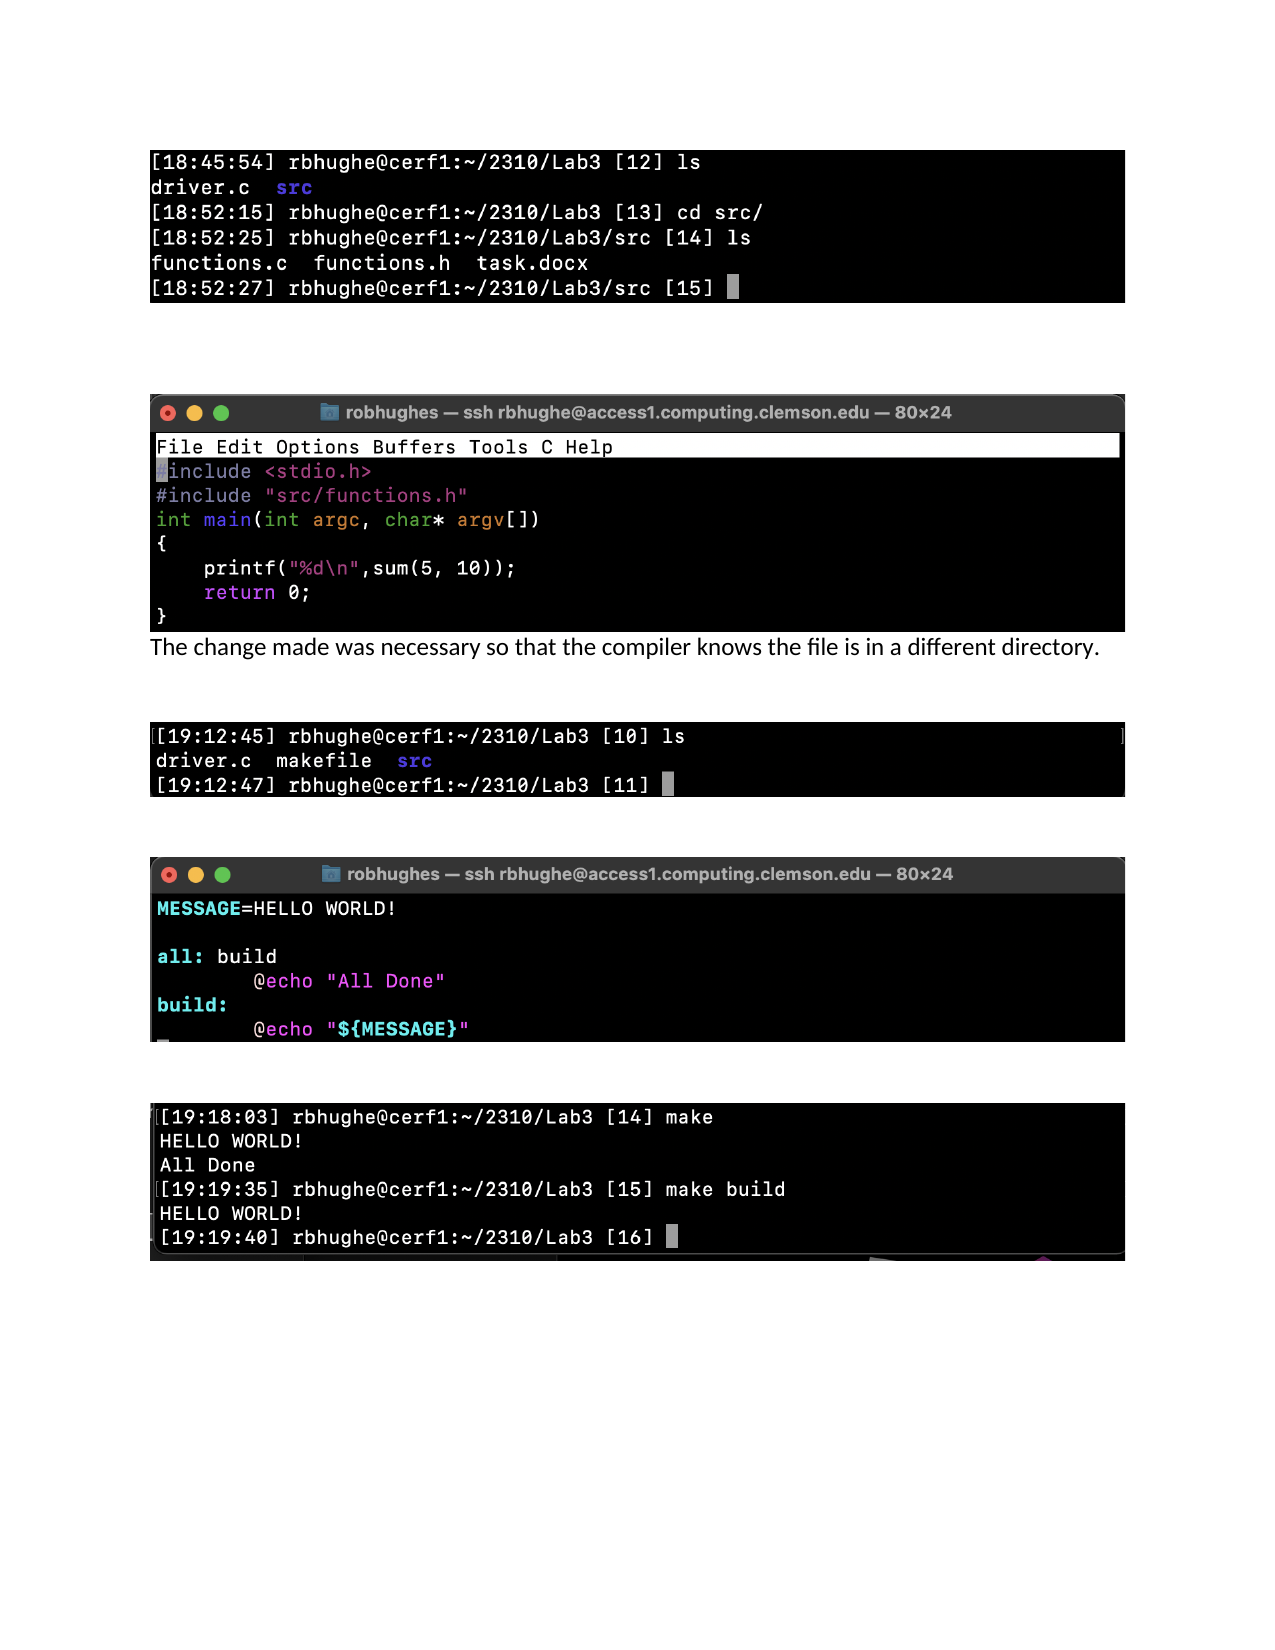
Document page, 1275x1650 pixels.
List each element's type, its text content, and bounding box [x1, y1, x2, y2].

picture [150, 394, 1125, 632]
text The change made was necessary so that the compiler knows the file is in a different directory. [150, 632, 1125, 662]
picture [150, 1103, 1125, 1261]
picture [150, 722, 1125, 797]
picture [150, 150, 1125, 303]
picture [150, 857, 1125, 1042]
